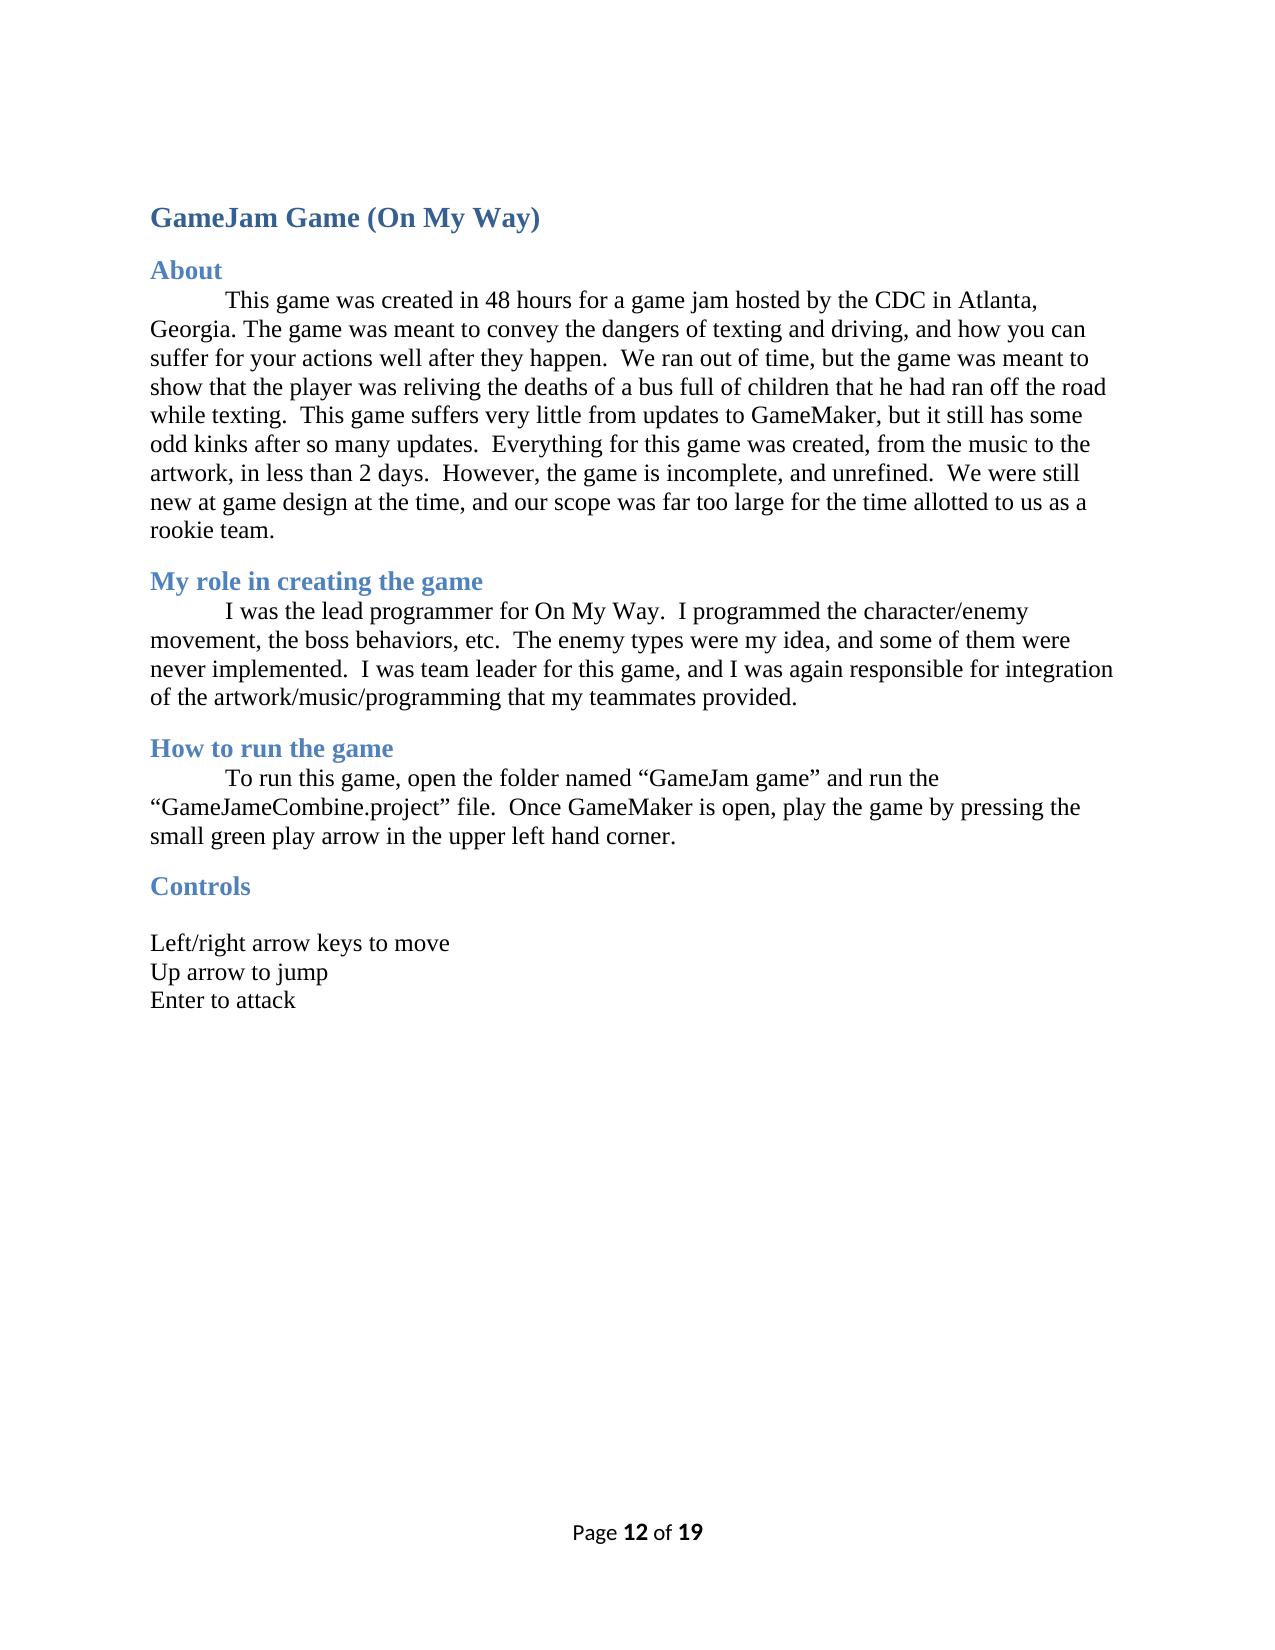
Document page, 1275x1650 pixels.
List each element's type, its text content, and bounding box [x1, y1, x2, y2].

text Left/right arrow keys to move [150, 928, 1125, 957]
text Up arrow to jump [150, 957, 1125, 985]
subtitle About [150, 254, 1125, 286]
text To run this game, open the folder named “GameJam game” and run the “GameJameCombine.project” file. Once GameMaker is open, play the game by pressing the small green play arrow in the upper left hand corner. [150, 763, 1125, 849]
text Enter to attack [150, 985, 1125, 1014]
subtitle My role in creating the game [150, 565, 1125, 596]
subtitle Controls [150, 870, 1125, 901]
text This game was created in 48 hours for a game jam hosted by the CDC in Atlanta, Georgia. The game was meant to convey the dangers of texting and driving, and how you can suffer for your actions well after they happen. We ran out of time, but the game was meant to show that the player was reliving the deaths of a bus full of children that he had ran off the road while texting. This game suffers very little from updates to GameMaker, but it still has some odd kinks after so many updates. Everything for this game was created, from the music to the artwork, in less than 2 days. However, the game is incomplete, and unrefined. We were still new at game design at the time, and our scope was far too large for the time allotted to us as a rookie team. [150, 286, 1125, 544]
text I was the lead programmer for On My Way. I programmed the character/enemy movement, the boss behaviors, etc. The enemy types were my idea, and some of them were never implemented. I was team leader for this game, and I was again responsible for integration of the artwork/music/programming that my teammates provided. [150, 596, 1125, 711]
subtitle GameJam Game (On My Way) [150, 200, 1125, 233]
subtitle How to run the game [150, 732, 1125, 763]
